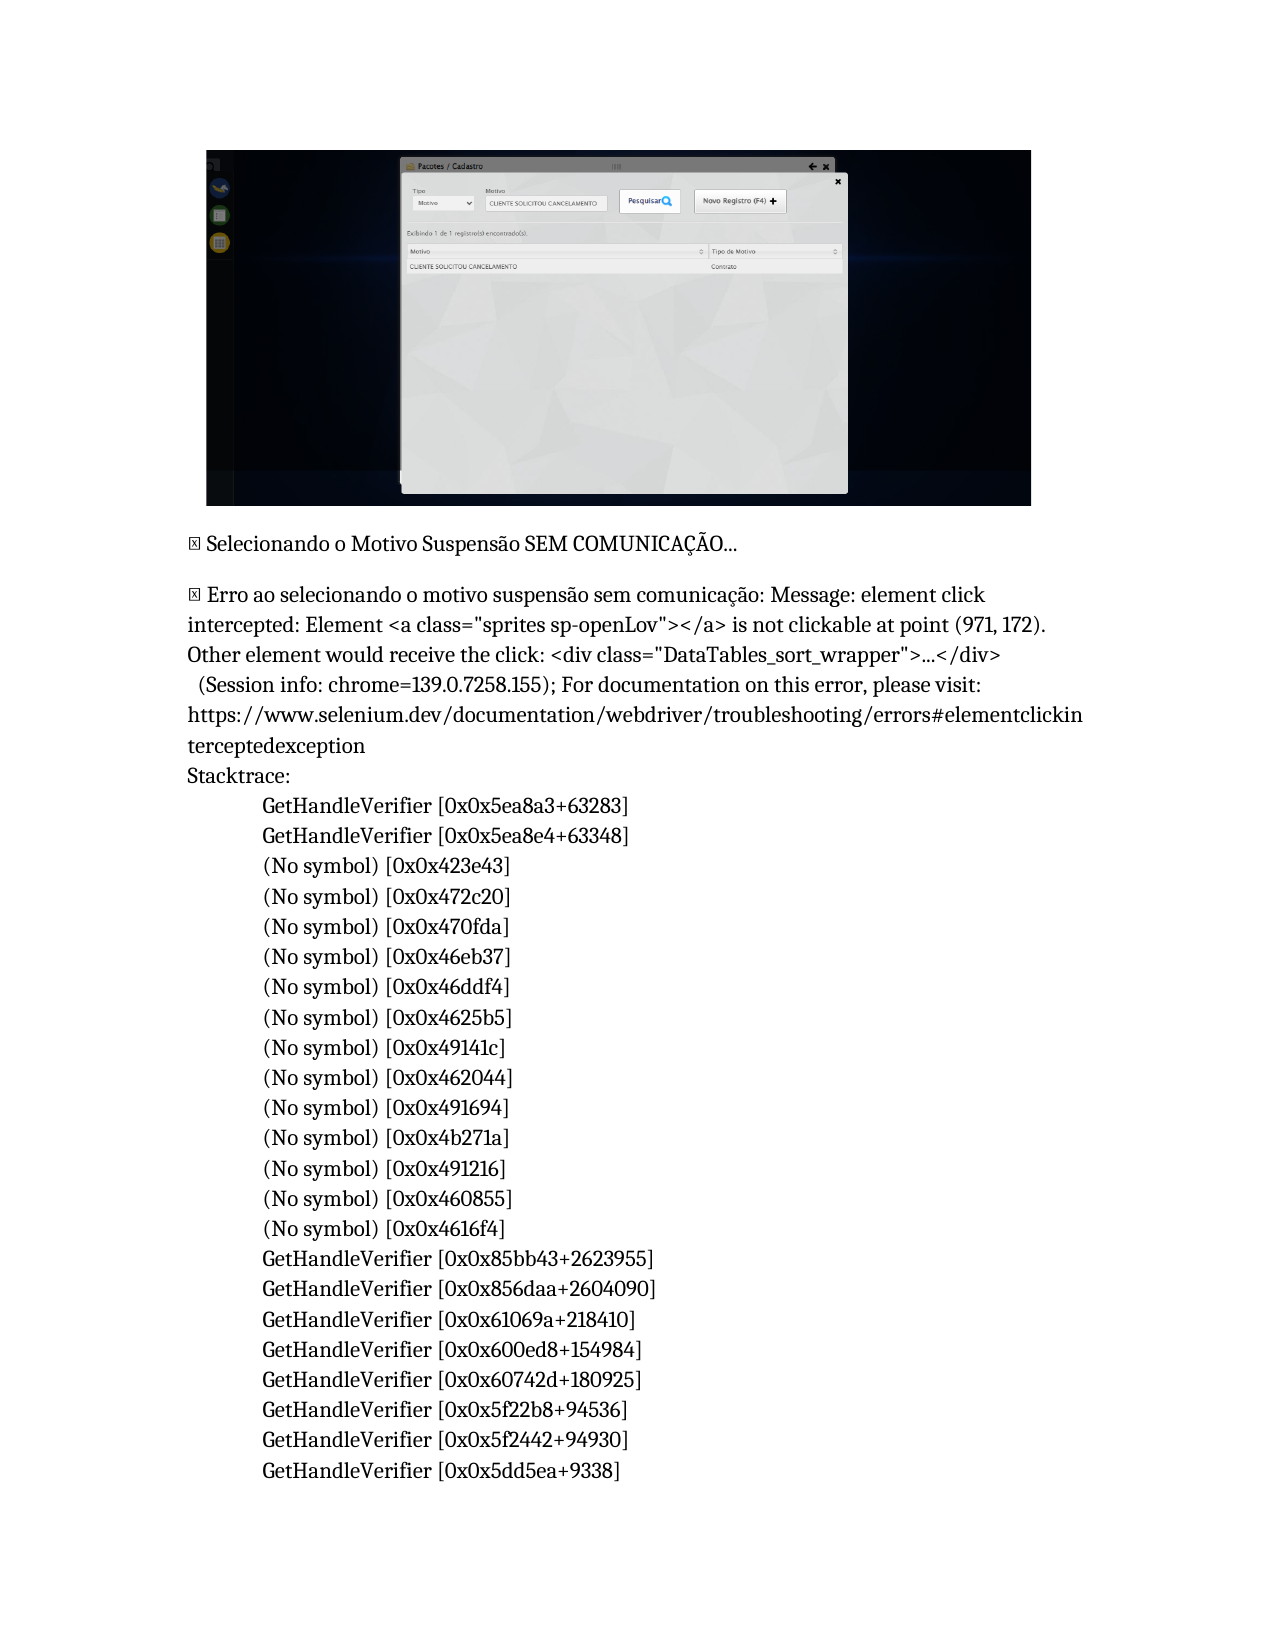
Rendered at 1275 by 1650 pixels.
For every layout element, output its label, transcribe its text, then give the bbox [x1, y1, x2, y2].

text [187, 581, 1087, 1484]
picture [206, 150, 1032, 506]
text 🔄 Selecionando o Motivo Suspensão SEM COMUNICAÇÃO... [187, 530, 1087, 557]
